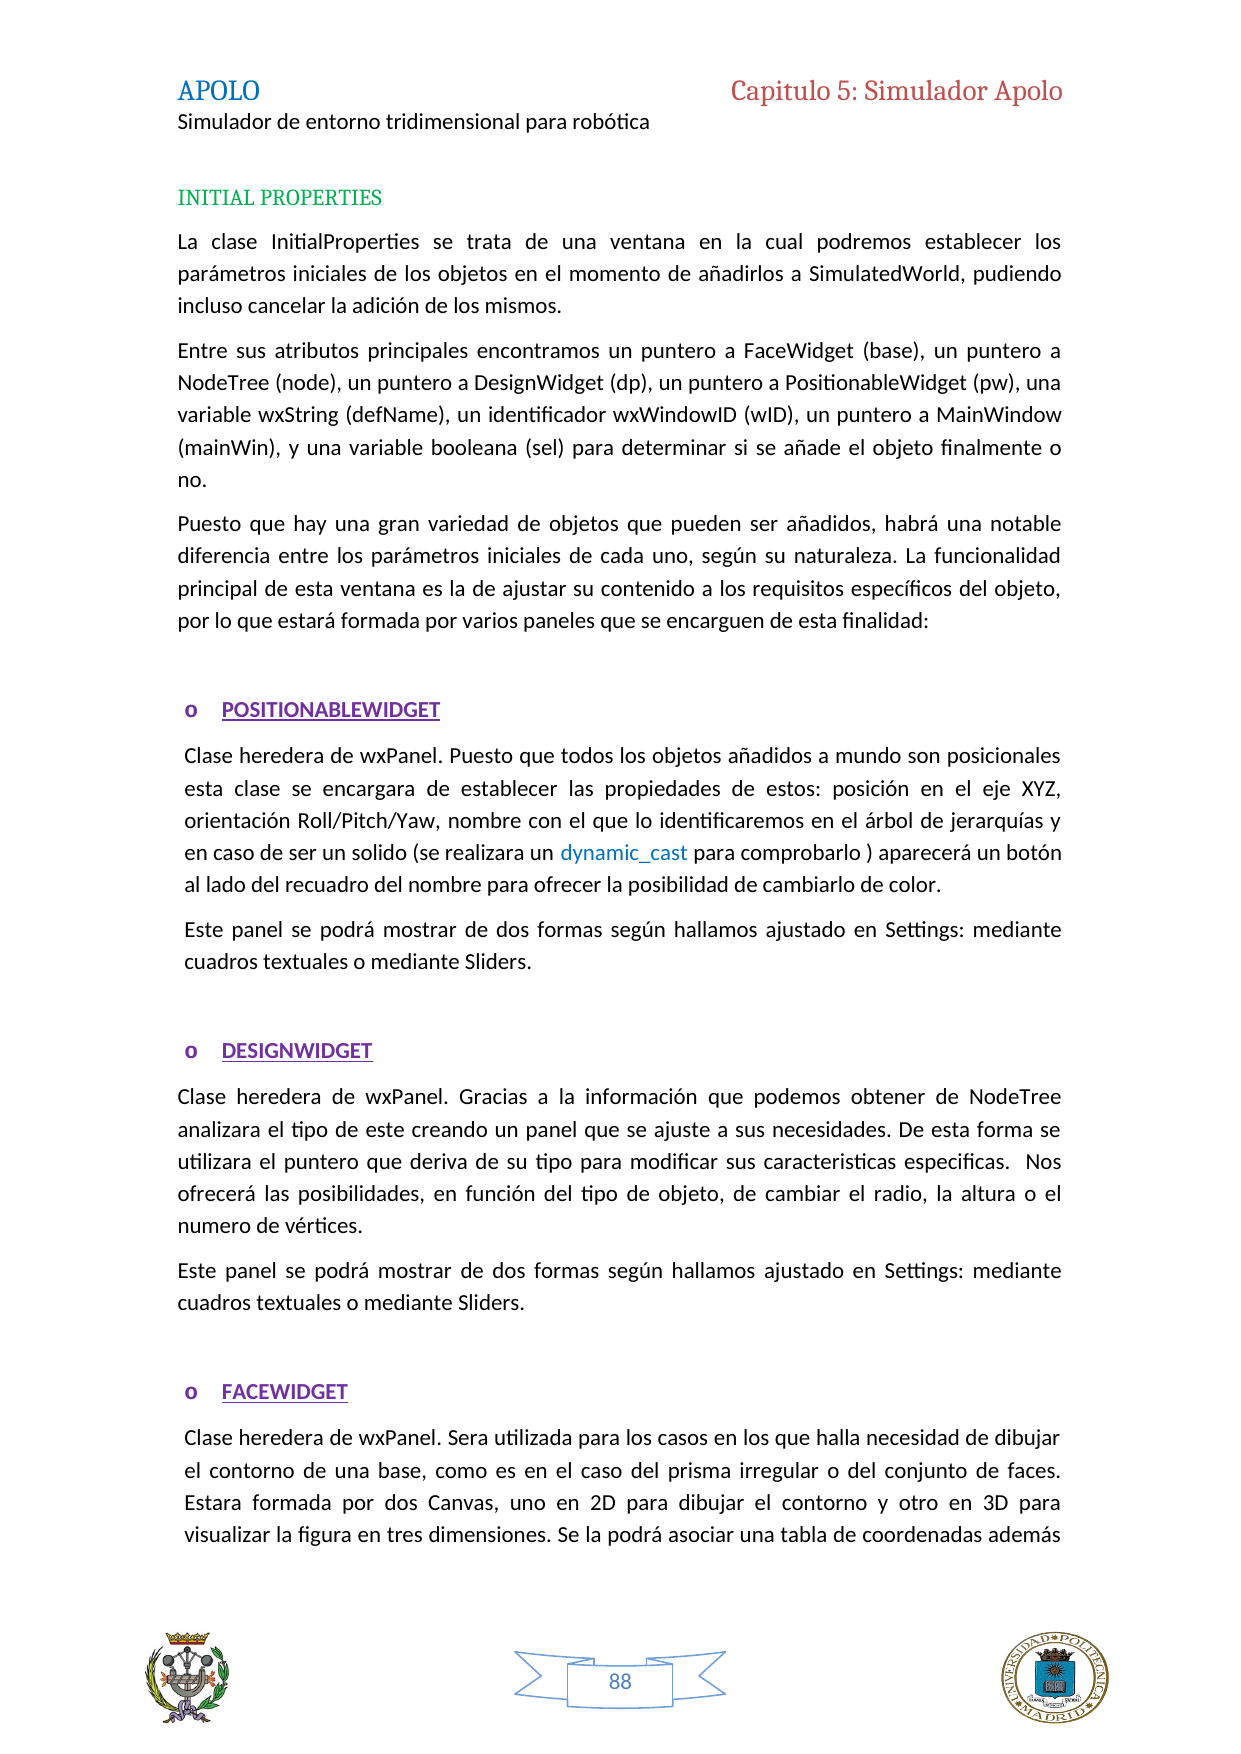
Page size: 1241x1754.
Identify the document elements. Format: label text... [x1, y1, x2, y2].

text Clase heredera de wxPanel. Puesto que todos los objetos añadidos a mundo son posicionales esta clase se encargara de establecer las propiedades de estos: posición en el eje XYZ, orientación Roll/Pitch/Yaw, nombre con el que lo identificaremos en el árbol de jerarquías y en caso de ser un solido (se realizara un dynamic_cast para comprobarlo ) aparecerá un botón al lado del recuadro del nombre para ofrecer la posibilidad de cambiarlo de color. [184, 741, 1063, 898]
list DESIGNWIDGET [184, 1036, 1063, 1066]
text Este panel se podrá mostrar de dos formas según hallamos ajustado en Settings: mediante cuadros textuales o mediante Sliders. [177, 1256, 1063, 1316]
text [184, 1423, 1063, 1548]
subtitle INITIAL PROPERTIES [177, 184, 1063, 211]
list FACEWIDGET [184, 1377, 1063, 1407]
list POSITIONABLEWIDGET [184, 695, 1063, 724]
text Clase heredera de wxPanel. Gracias a la información que podemos obtener de NodeTree analizara el tipo de este creando un panel que se ajuste a sus necesidades. De esta forma se utilizara el puntero que deriva de su tipo para modificar sus caracteristicas especificas. Nos ofrecerá las posibilidades, en función del tipo de objeto, de cambiar el radio, la altura o el numero de vértices. [177, 1082, 1063, 1239]
text Este panel se podrá mostrar de dos formas según hallamos ajustado en Settings: mediante cuadros textuales o mediante Sliders. [184, 915, 1063, 975]
picture [1000, 1631, 1110, 1724]
picture [145, 1631, 229, 1724]
text Puesto que hay una gran variedad de objetos que pueden ser añadidos, habrá una notable diferencia entre los parámetros iniciales de cada uno, según su naturaleza. La funcionalidad principal de esta ventana es la de ajustar su contenido a los requisitos específicos del objeto, por lo que estará formada por varios paneles que se encarguen de esta finalidad: [177, 509, 1063, 634]
text Entre sus atributos principales encontramos un puntero a FaceWidget (base), un puntero a NodeTree (node), un puntero a DesignWidget (dp), un puntero a PositionableWidget (pw), una variable wxString (defName), un identificador wxWindowID (wID), un puntero a MainWindow (mainWin), y una variable booleana (sel) para determinar si se añade el objeto finalmente o no. [177, 336, 1063, 493]
text La clase InitialProperties se trata de una ventana en la cual podremos establecer los parámetros iniciales de los objetos en el momento de añadirlos a SimulatedWorld, pudiendo incluso cancelar la adición de los mismos. [177, 227, 1063, 319]
